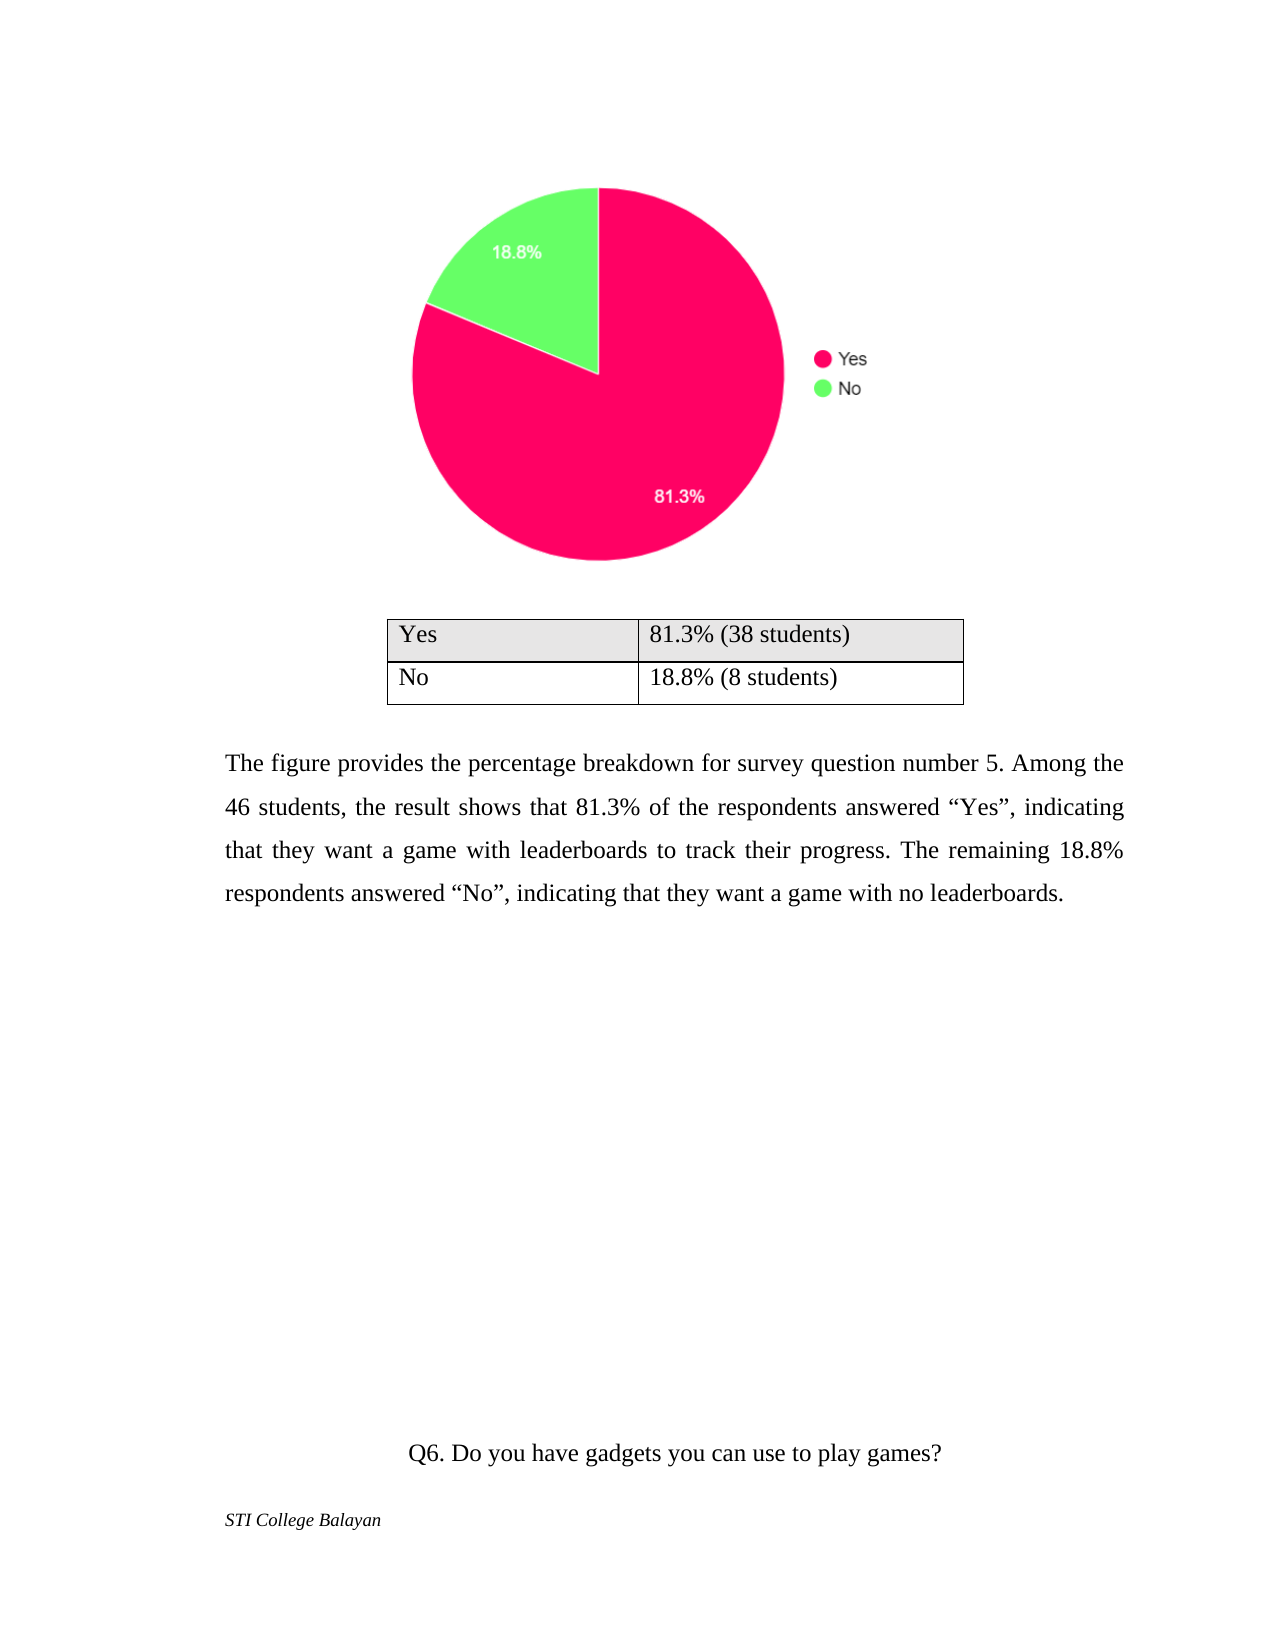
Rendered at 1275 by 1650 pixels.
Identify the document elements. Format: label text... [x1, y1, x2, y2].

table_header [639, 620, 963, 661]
text Q6. Do you have gadgets you can use to play games? [225, 1438, 1125, 1467]
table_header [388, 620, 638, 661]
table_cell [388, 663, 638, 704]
text The figure provides the percentage breakdown for survey question number 5. Among the 46 students, the result shows that 81.3% of the respondents answered “Yes”, indicating that they want a game with leaderboards to track their progress. The remaining 18.8% respondents answered “No”, indicating that they want a game with no leaderboards. [225, 748, 1125, 907]
picture [225, 150, 1093, 606]
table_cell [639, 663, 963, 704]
